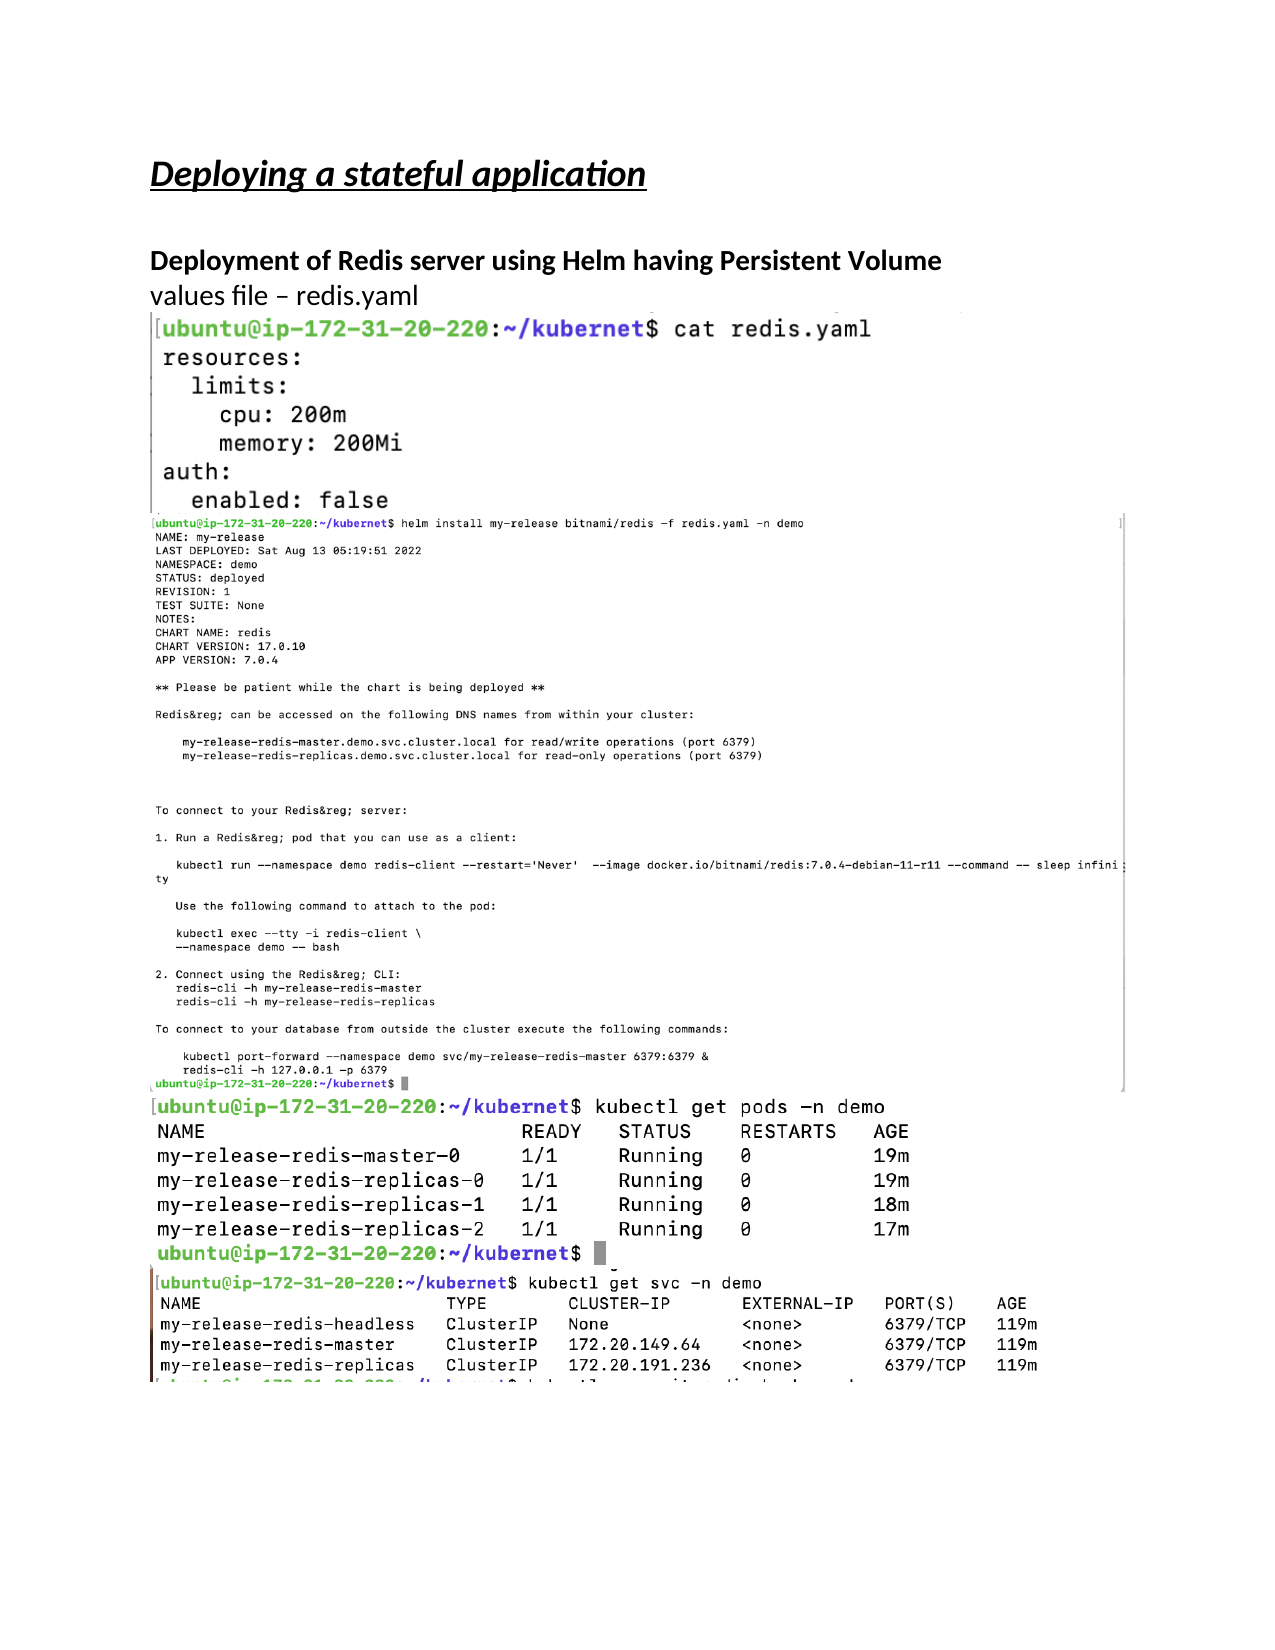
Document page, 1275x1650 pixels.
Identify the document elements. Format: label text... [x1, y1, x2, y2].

text values file – redis.yaml [150, 277, 1125, 312]
picture [150, 312, 1125, 1382]
text Deploying a stateful application [150, 150, 1125, 196]
text Deployment of Redis server using Helm having Persistent Volume [150, 242, 1125, 277]
